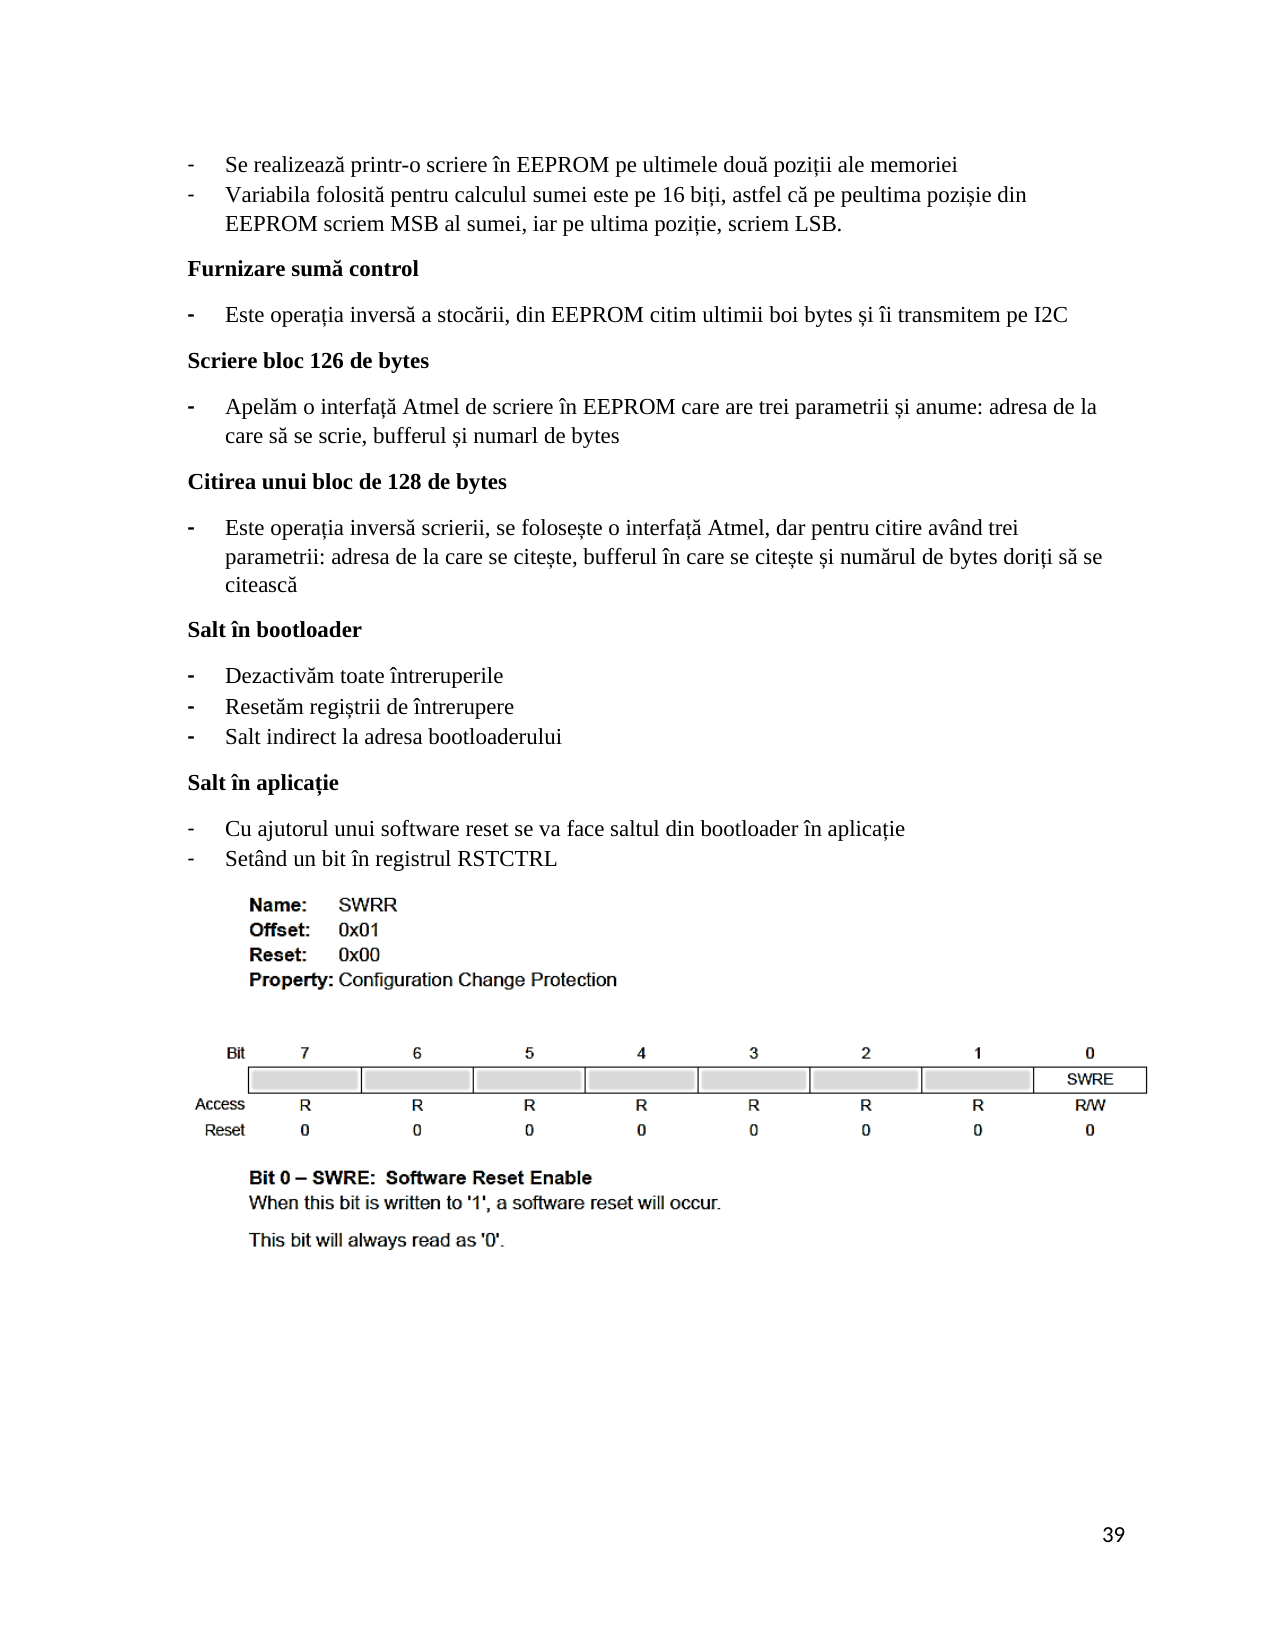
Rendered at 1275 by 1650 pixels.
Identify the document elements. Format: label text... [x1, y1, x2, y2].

list Dezactivăm toate întreruperile [187, 662, 1125, 689]
list Cu ajutorul unui software reset se va face saltul din bootloader în aplicație [187, 814, 1125, 842]
text Salt în bootloader [187, 616, 1125, 643]
picture [187, 890, 1163, 1284]
list Este operația inversă scrierii, se folosește o interfață Atmel, dar pentru citire având trei parametrii: adresa de la care se citește, bufferul în care se citește și numărul de bytes doriți să se citească [187, 513, 1125, 598]
list Variabila folosită pentru calculul sumei este pe 16 biți, astfel că pe peultima pozișie din EEPROM scriem MSB al sumei, iar pe ultima poziție, scriem LSB. [187, 180, 1125, 237]
list Salt indirect la adresa bootloaderului [187, 722, 1125, 750]
text Furnizare sumă control [187, 255, 1125, 282]
list Resetăm regiștrii de întrerupere [187, 692, 1125, 720]
text Scriere bloc 126 de bytes [187, 347, 1125, 374]
text Salt în aplicație [187, 769, 1125, 795]
list Se realizează printr-o scriere în EEPROM pe ultimele două poziții ale memoriei [187, 150, 1125, 178]
text Citirea unui bloc de 128 de bytes [187, 468, 1125, 494]
list Apelăm o interfață Atmel de scriere în EEPROM care are trei parametrii și anume: adresa de la care să se scrie, bufferul și numarl de bytes [187, 392, 1125, 449]
list Este operația inversă a stocării, din EEPROM citim ultimii boi bytes și îi transmitem pe I2C [187, 301, 1125, 328]
list Setând un bit în registrul RSTCTRL [187, 844, 1125, 872]
